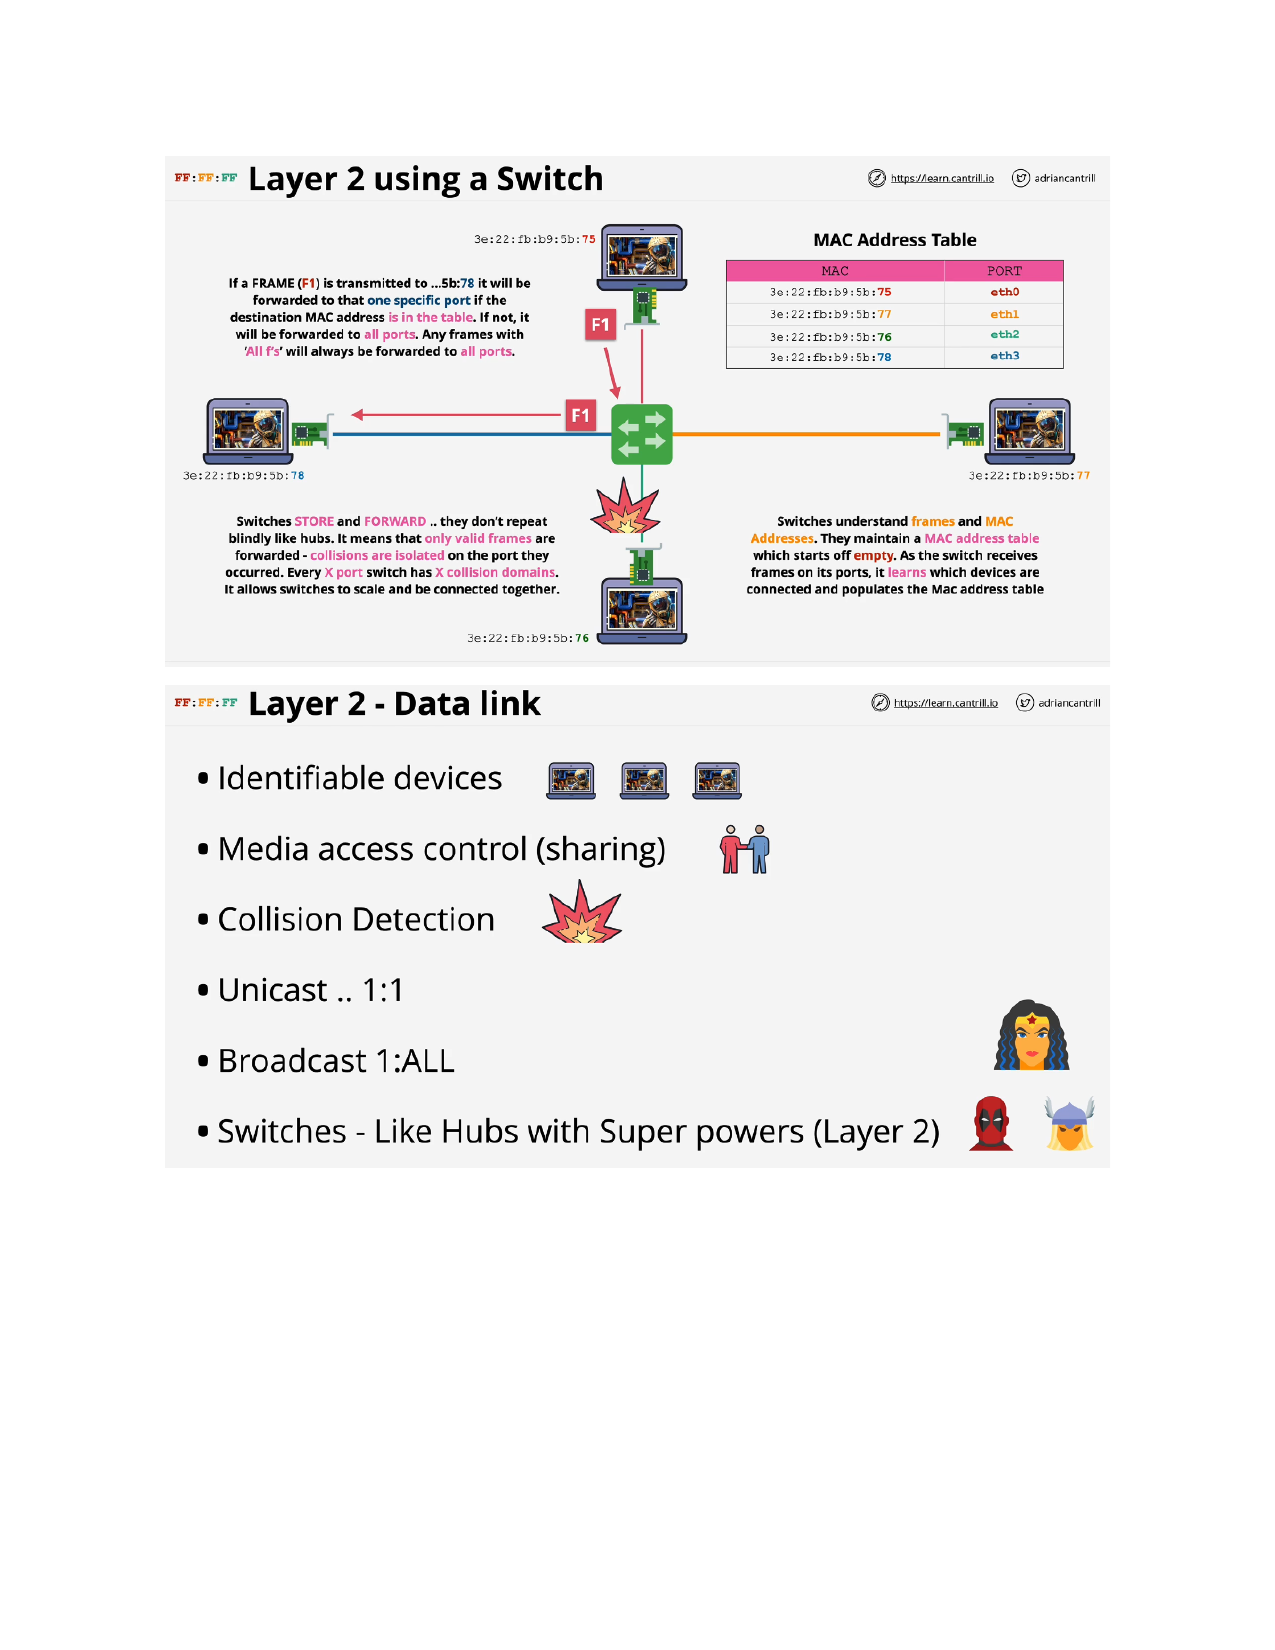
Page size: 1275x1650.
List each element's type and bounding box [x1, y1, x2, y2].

picture [165, 156, 1111, 667]
picture [165, 685, 1111, 1168]
